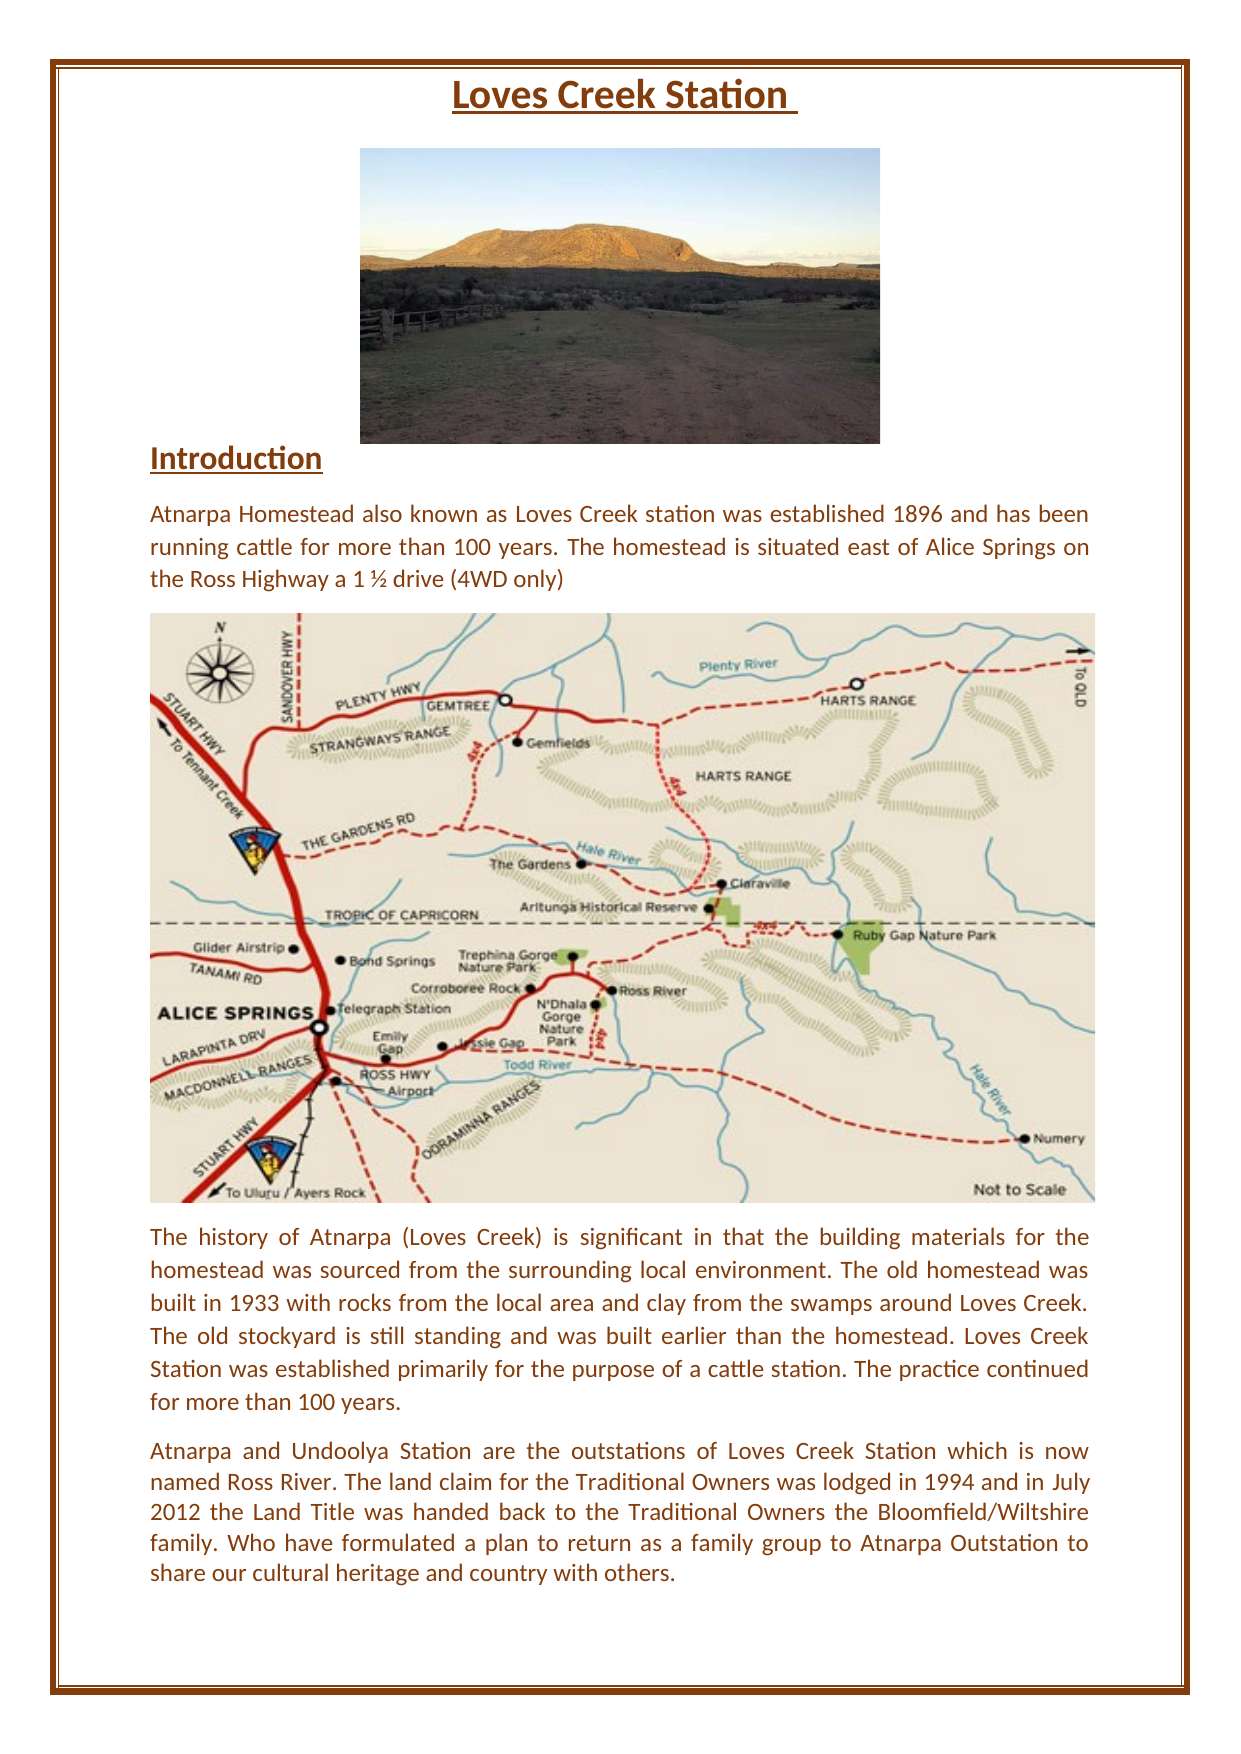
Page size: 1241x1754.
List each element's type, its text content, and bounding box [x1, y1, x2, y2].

picture [150, 613, 1096, 1203]
text Introduction [150, 437, 1090, 478]
text Atnarpa and Undoolya Station are the outstations of Loves Creek Station which is now named Ross River. The land claim for the Traditional Owners was lodged in 1994 and in July 2012 the Land Title was handed back to the Traditional Owners the Bloomfield/Wiltshire family. Who have formulated a plan to return as a family group to Atnarpa Outstation to share our cultural heritage and country with others. [150, 1435, 1090, 1588]
text The history of Atnarpa (Loves Creek) is significant in that the building materials for the homestead was sourced from the surrounding local environment. The old homestead was built in 1933 with rocks from the local area and clay from the swamps around Loves Creek. The old stockyard is still standing and was built earlier than the homestead. Loves Creek Station was established primarily for the purpose of a cattle station. The practice continued for more than 100 years. [150, 1221, 1090, 1416]
picture [360, 148, 880, 444]
text Atnarpa Homestead also known as Loves Creek station was established 1896 and has been running cattle for more than 100 years. The homestead is situated east of Alice Springs on the Ross Highway a 1 ½ drive (4WD only) [150, 498, 1090, 594]
text Loves Creek Station [150, 69, 1090, 119]
